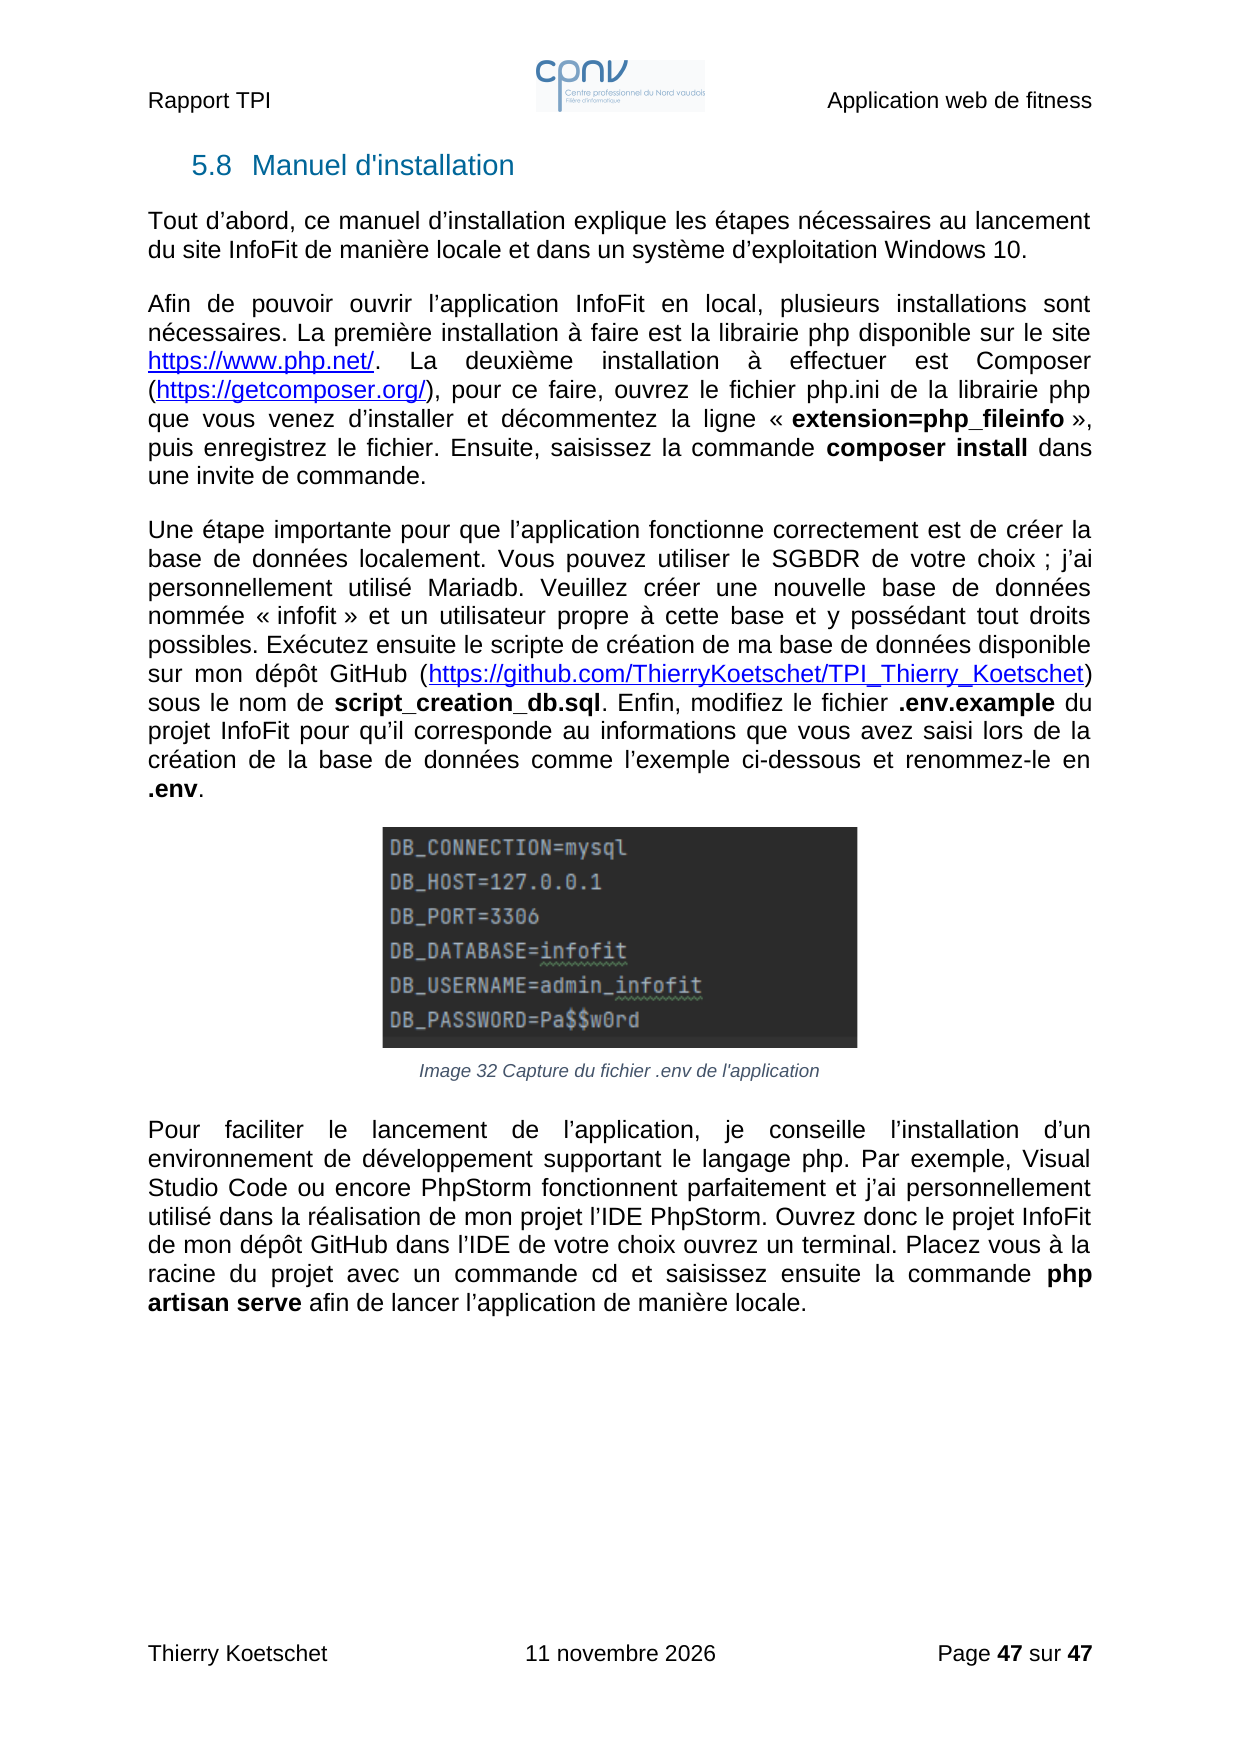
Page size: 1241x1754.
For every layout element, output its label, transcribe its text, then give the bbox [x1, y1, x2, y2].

text Afin de pouvoir ouvrir l’application InfoFit en local, plusieurs installations sont nécessaires. La première installation à faire est la librairie php disponible sur le site https://www.php.net/. La deuxième installation à effectuer est Composer (https://getcomposer.org/), pour ce faire, ouvrez le fichier php.ini de la librairie php que vous venez d’installer et décommentez la ligne « extension=php_fileinfo », puis enregistrez le fichier. Ensuite, saisissez la commande composer install dans une invite de commande. [148, 289, 1092, 490]
subtitle Manuel d'installation [191, 148, 1092, 181]
text Pour faciliter le lancement de l’application, je conseille l’installation d’un environnement de développement supportant le langage php. Par exemple, Visual Studio Code ou encore PhpStorm fonctionnent parfaitement et j’ai personnellement utilisé dans la réalisation de mon projet l’IDE PhpStorm. Ouvrez donc le projet InfoFit de mon dépôt GitHub dans l’IDE de votre choix ouvrez un terminal. Placez vous à la racine du projet avec un commande cd et saisissez ensuite la commande php artisan serve afin de lancer l’application de manière locale. [148, 1115, 1092, 1316]
text Tout d’abord, ce manuel d’installation explique les étapes nécessaires au lancement du site InfoFit de manière locale et dans un système d’exploitation Windows 10. [148, 206, 1092, 264]
text Image 32 Capture du fichier .env de l'application [148, 1060, 1092, 1082]
text Une étape importante pour que l’application fonctionne correctement est de créer la base de données localement. Vous pouvez utiliser le SGBDR de votre choix ; j’ai personnellement utilisé Mariadb. Veuillez créer une nouvelle base de données nommée « infofit » et un utilisateur propre à cette base et y possédant tout droits possibles. Exécutez ensuite le scripte de création de ma base de données disponible sur mon dépôt GitHub (https://github.com/ThierryKoetschet/TPI_Thierry_Koetschet) sous le nom de script_creation_db.sql. Enfin, modifiez le fichier .env.example du projet InfoFit pour qu’il corresponde au informations que vous avez saisi lors de la création de la base de données comme l’exemple ci-dessous et renommez-le en .env. [148, 515, 1092, 802]
picture [382, 827, 858, 1048]
